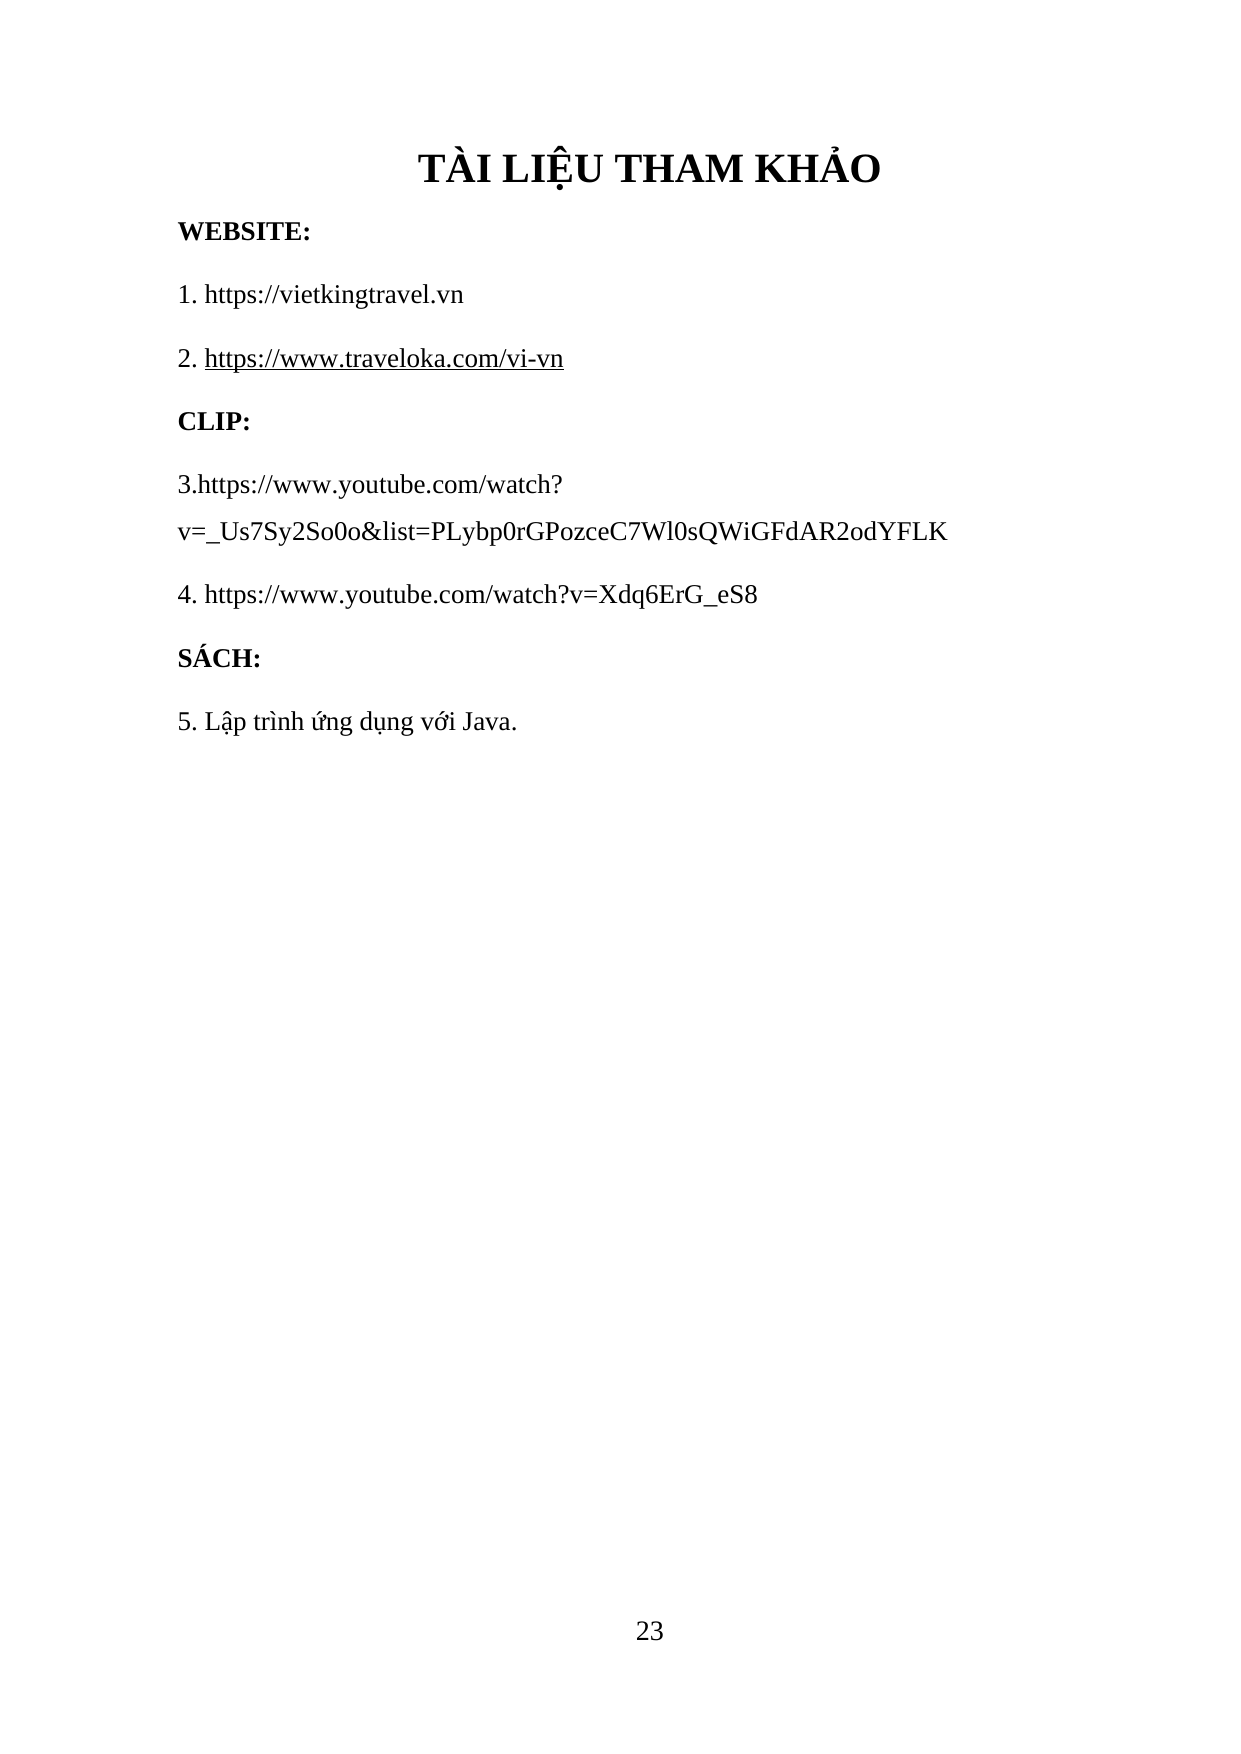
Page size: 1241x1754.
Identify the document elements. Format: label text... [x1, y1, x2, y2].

text 3.https://www.youtube.com/watch?v=_Us7Sy2So0o&list=PLybp0rGPozceC7Wl0sQWiGFdAR2odYFLK [177, 468, 1122, 546]
text WEBSITE: [177, 215, 1122, 246]
subtitle TÀI LIỆU THAM KHẢO [177, 143, 1122, 191]
text 4. https://www.youtube.com/watch?v=Xdq6ErG_eS8 [177, 578, 1122, 609]
text SÁCH: [177, 642, 1122, 673]
text 5. Lập trình ứng dụng với Java. [177, 705, 1122, 736]
text 1. https://vietkingtravel.vn [177, 278, 1122, 309]
text 2. https://www.traveloka.com/vi-vn [177, 342, 1122, 373]
text CLIP: [177, 405, 1122, 436]
